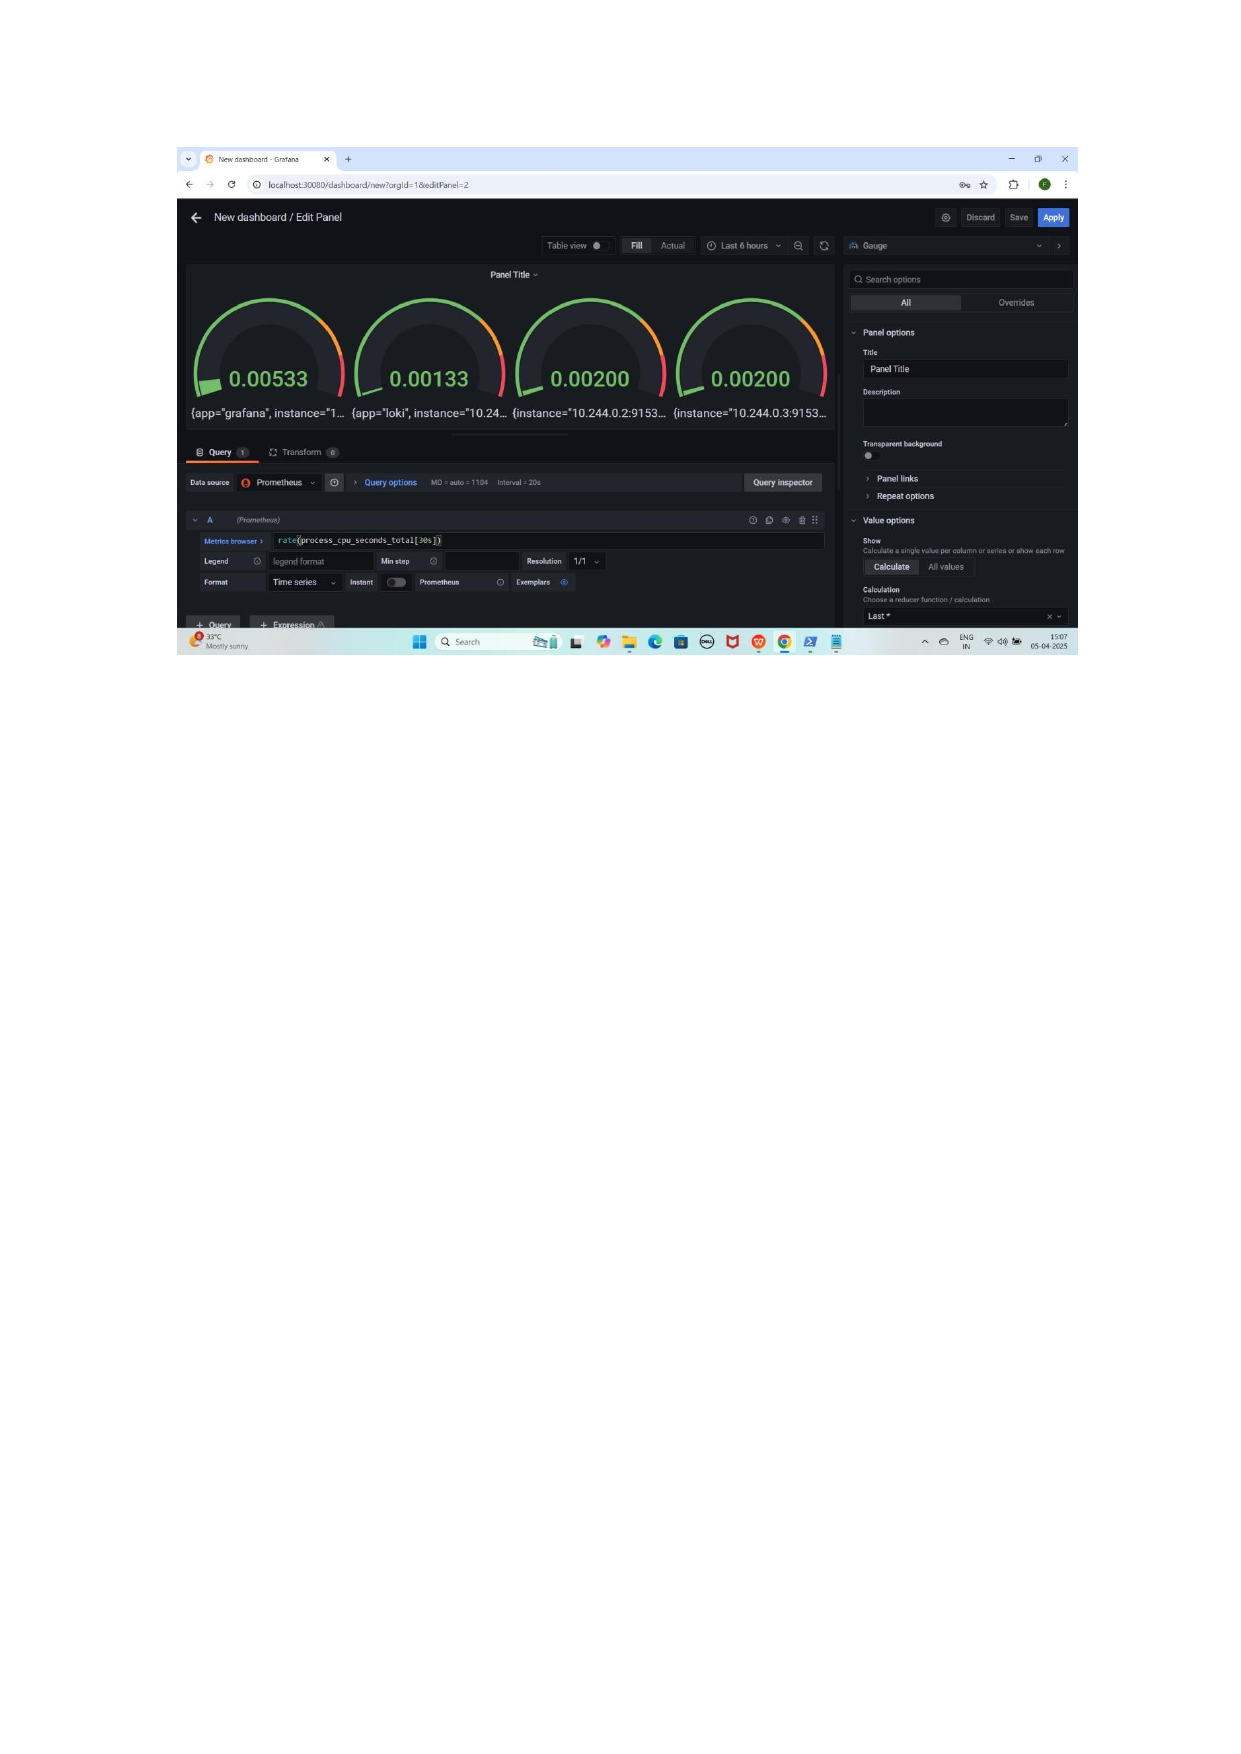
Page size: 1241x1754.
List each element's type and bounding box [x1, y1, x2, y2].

picture [177, 147, 1078, 655]
